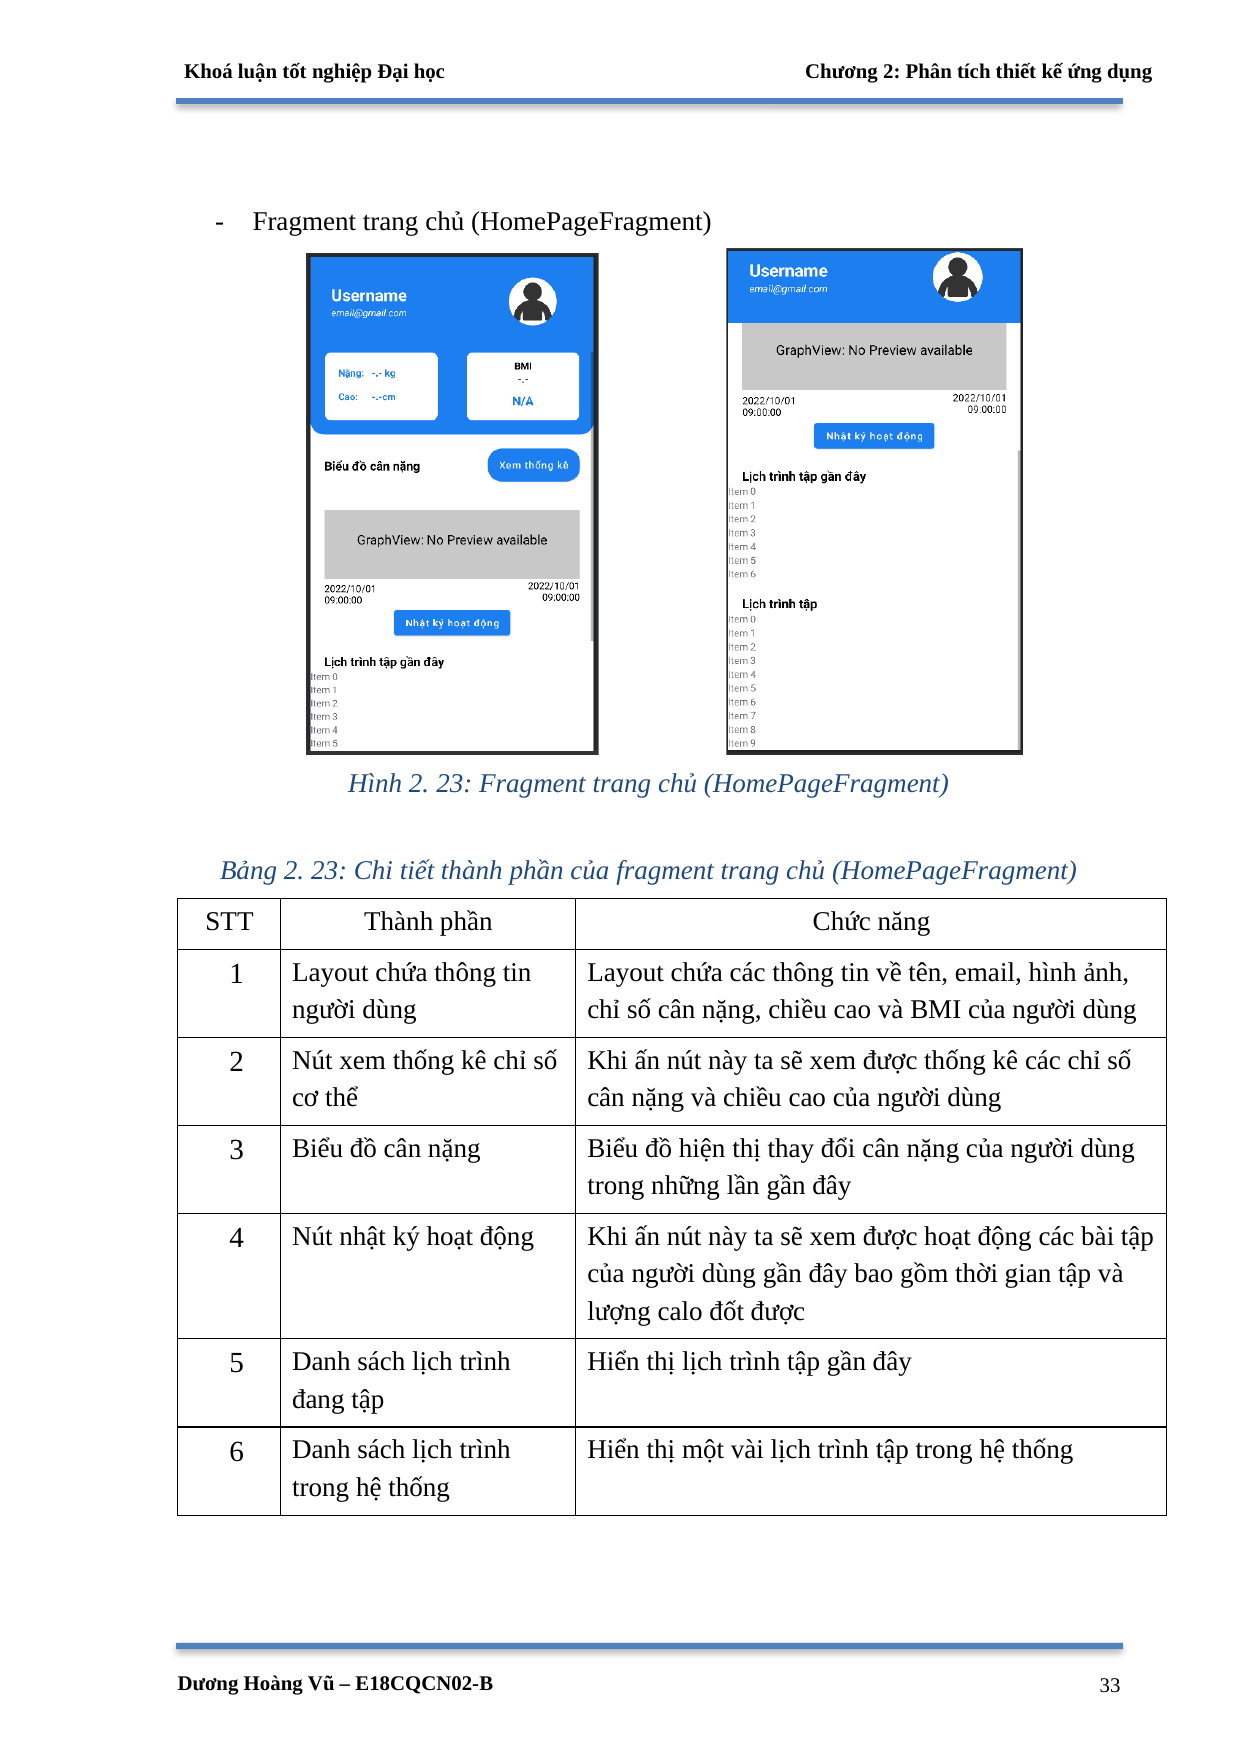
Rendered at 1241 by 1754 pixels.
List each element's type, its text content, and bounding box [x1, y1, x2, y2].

text Bảng 2. 23: Chi tiết thành phần của fragment trang chủ (HomePageFragment) [177, 854, 1122, 885]
table_cell [178, 1126, 280, 1213]
table_cell [178, 1214, 280, 1338]
picture [726, 248, 1023, 755]
table_header STT [178, 899, 280, 948]
table_cell Nút nhật ký hoạt động [281, 1214, 575, 1338]
picture [306, 253, 599, 755]
table_cell Nút xem thống kê chỉ số cơ thể [281, 1038, 575, 1125]
table_cell Hiển thị lịch trình tập gần đây [576, 1339, 1166, 1426]
table_cell [178, 950, 280, 1037]
table_cell Layout chứa thông tin người dùng [281, 950, 575, 1037]
table_cell Layout chứa các thông tin về tên, email, hình ảnh, chỉ số cân nặng, chiều cao và BMI của người dùng [576, 950, 1166, 1037]
table_cell [178, 1428, 280, 1514]
table_cell Khi ấn nút này ta sẽ xem được hoạt động các bài tập của người dùng gần đây bao gồm thời gian tập và lượng calo đốt được [576, 1214, 1166, 1338]
table_header Chức năng [576, 899, 1166, 948]
table_cell Hiển thị một vài lịch trình tập trong hệ thống [576, 1428, 1166, 1514]
text Hình 2. 23: Fragment trang chủ (HomePageFragment) [177, 767, 1122, 798]
table_cell [178, 1038, 280, 1125]
table_cell [178, 1339, 280, 1426]
table_cell Danh sách lịch trình trong hệ thống [281, 1428, 575, 1514]
table_cell Biểu đồ cân nặng [281, 1126, 575, 1213]
list Fragment trang chủ (HomePageFragment) [215, 205, 1122, 236]
table_cell Danh sách lịch trình đang tập [281, 1339, 575, 1426]
table_cell Biểu đồ hiện thị thay đổi cân nặng của người dùng trong những lần gần đây [576, 1126, 1166, 1213]
table_cell Khi ấn nút này ta sẽ xem được thống kê các chỉ số cân nặng và chiều cao của người dùng [576, 1038, 1166, 1125]
table_header Thành phần [281, 899, 575, 948]
